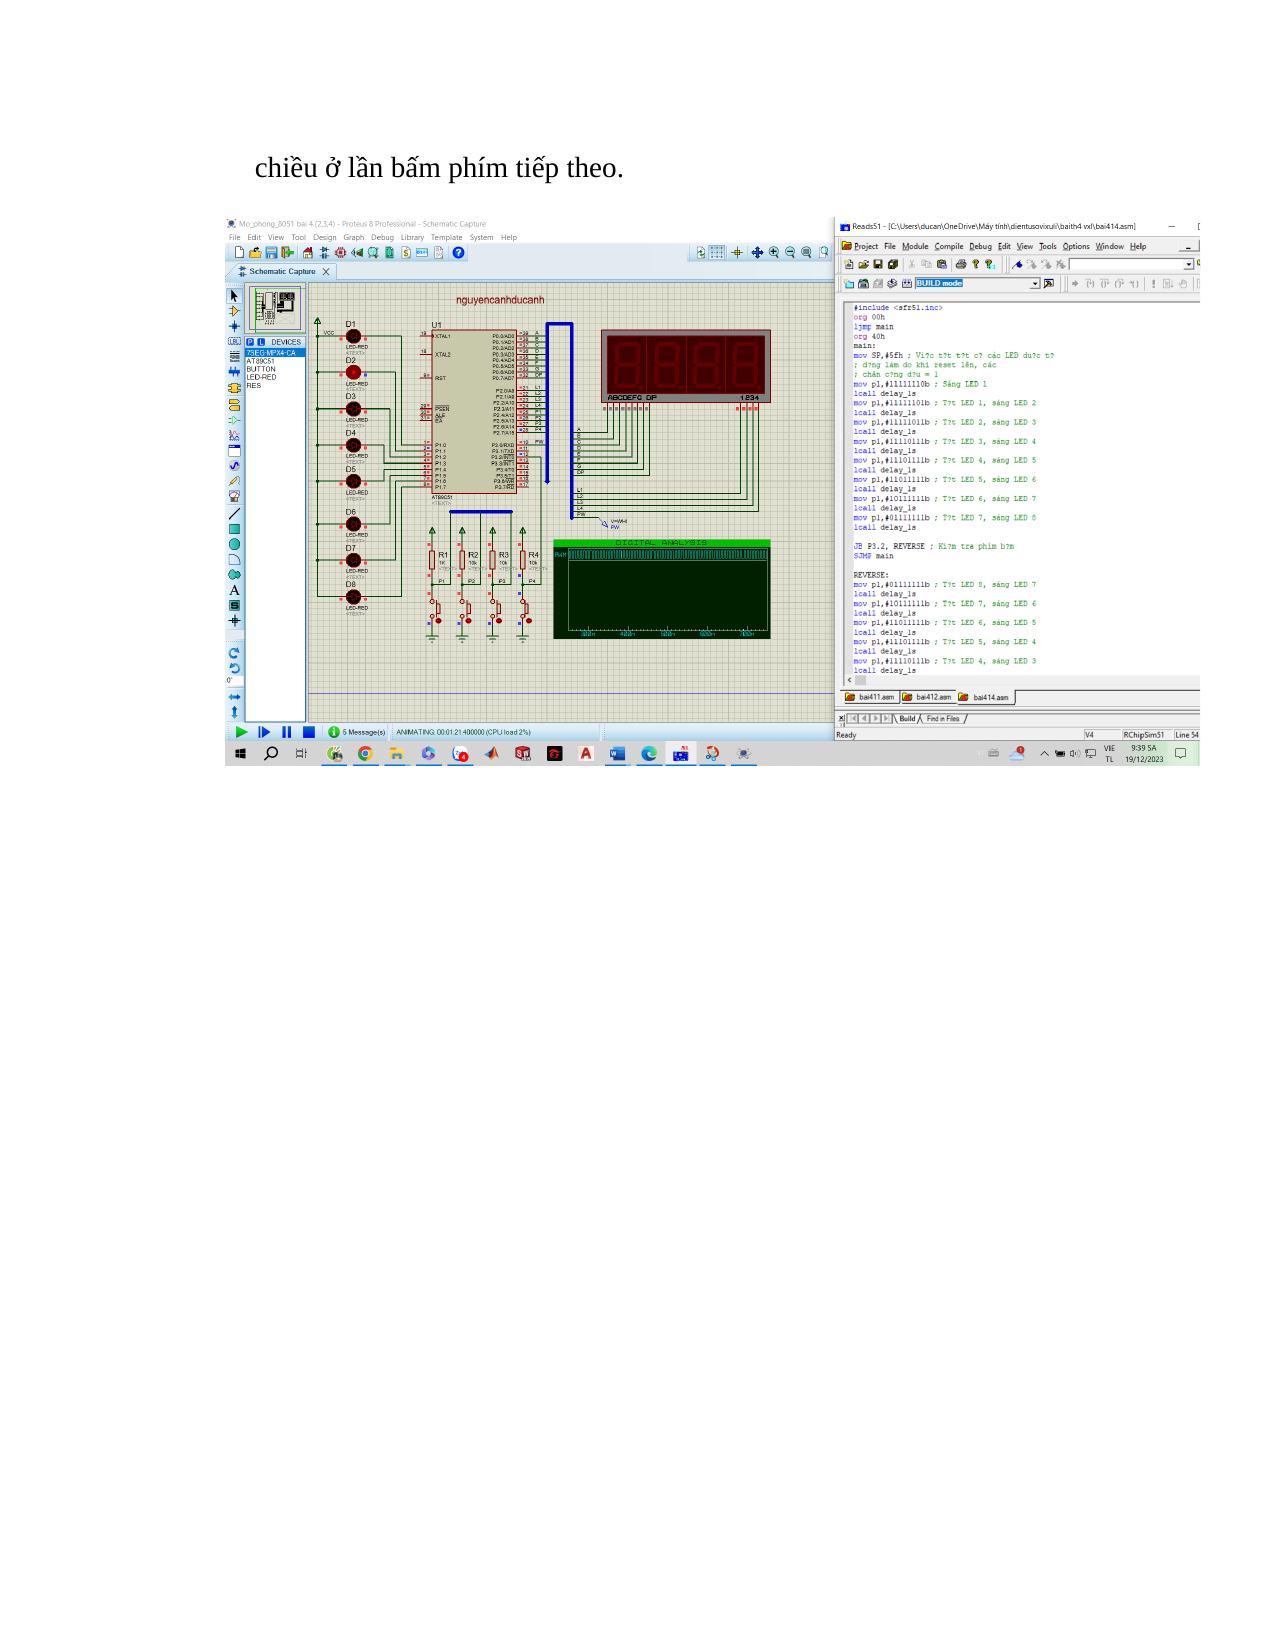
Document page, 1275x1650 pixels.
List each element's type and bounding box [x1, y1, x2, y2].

list [179, 150, 1125, 183]
picture [225, 217, 1200, 766]
